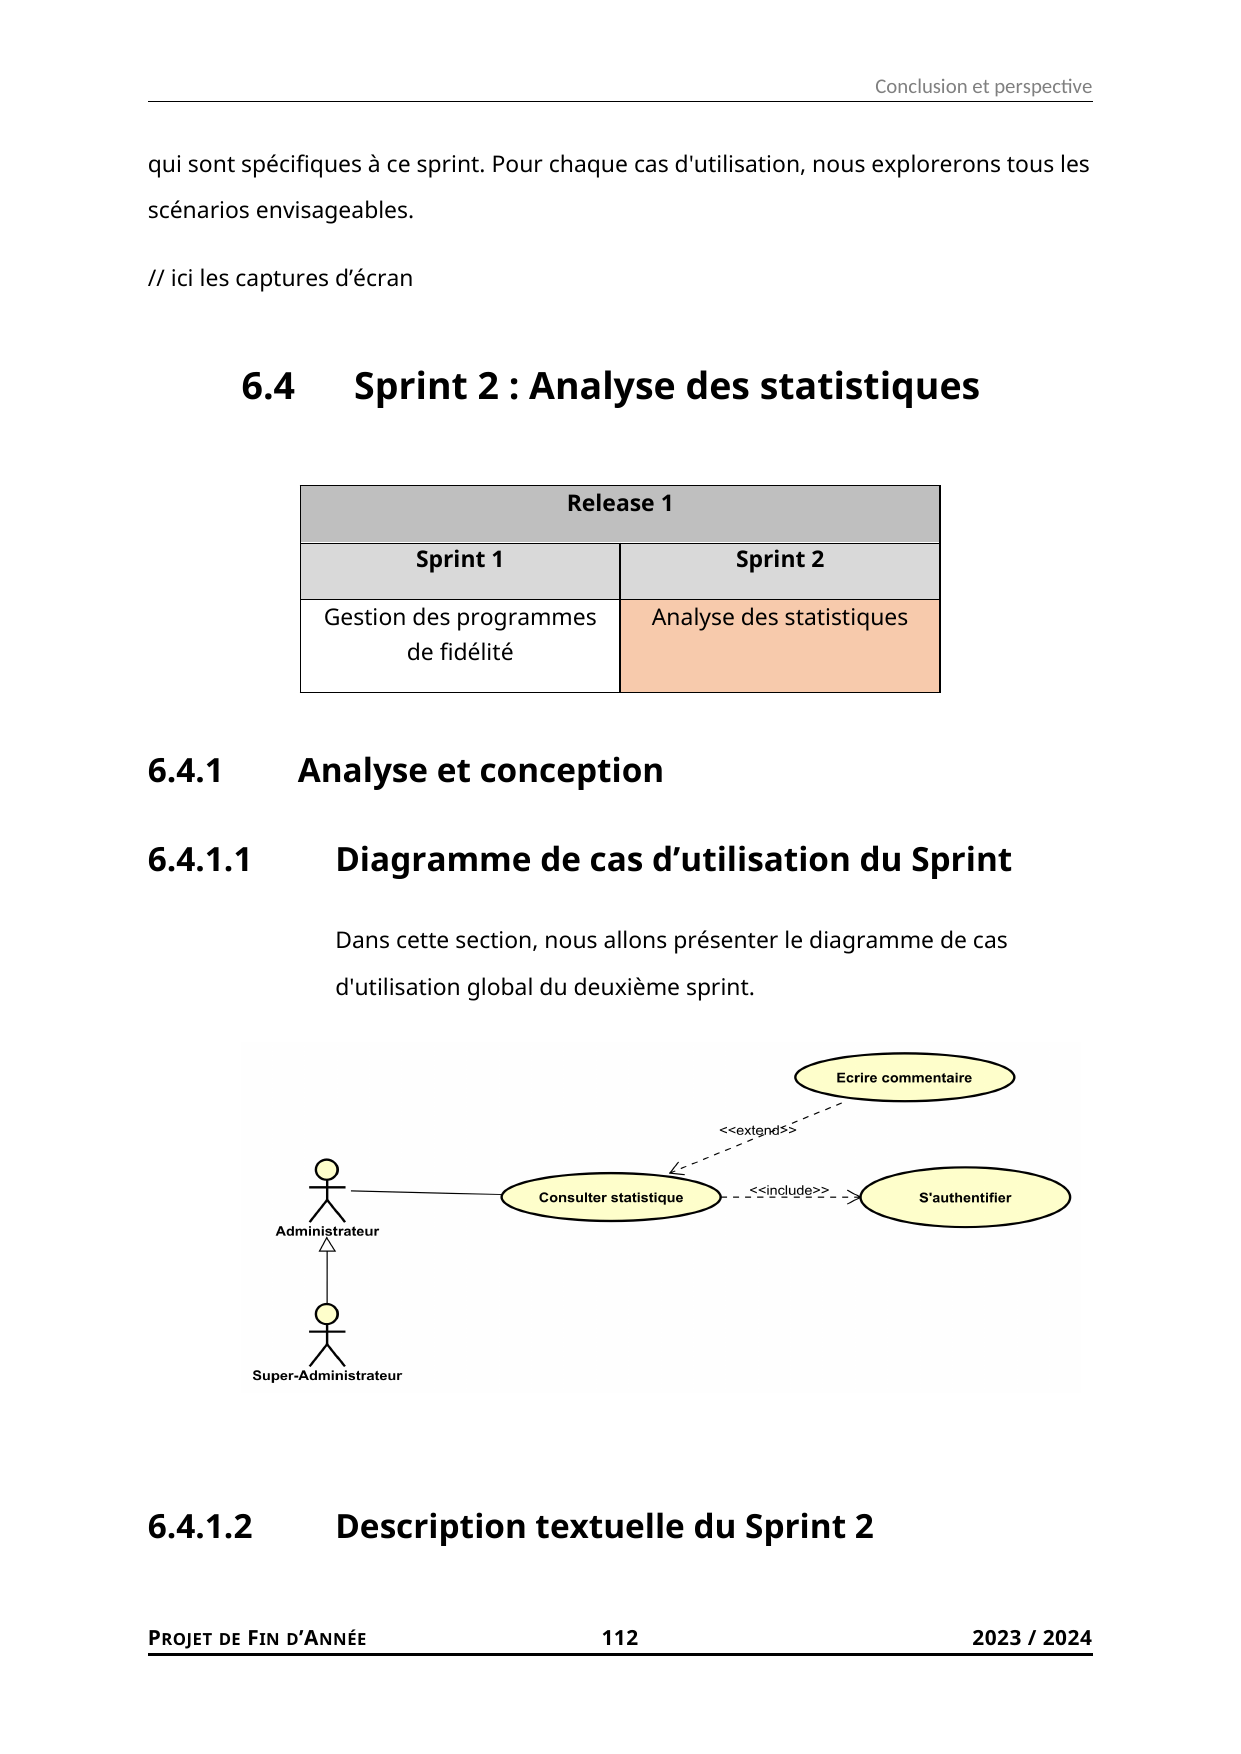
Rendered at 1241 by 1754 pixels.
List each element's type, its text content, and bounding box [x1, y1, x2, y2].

table_cell Analyse des statistiques [621, 600, 939, 692]
table_header Release 1 [301, 486, 939, 542]
list Analyse et conception [148, 746, 1093, 792]
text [148, 148, 1093, 226]
text // ici les captures d’écran [148, 262, 1093, 293]
table_cell Sprint 1 [301, 544, 619, 599]
subtitle Sprint 2 : Analyse des statistiques [241, 359, 1093, 410]
list Dans cette section, nous allons présenter le diagramme de cas d'utilisation global du deuxième sprint. [335, 924, 1093, 1002]
list Diagramme de cas d’utilisation du Sprint [148, 835, 1093, 881]
table_cell Sprint 2 [621, 544, 939, 599]
list Description textuelle du Sprint 2 [148, 1503, 1093, 1548]
picture [240, 1042, 1082, 1393]
table_cell Gestion des programmes de fidélité [301, 600, 619, 692]
